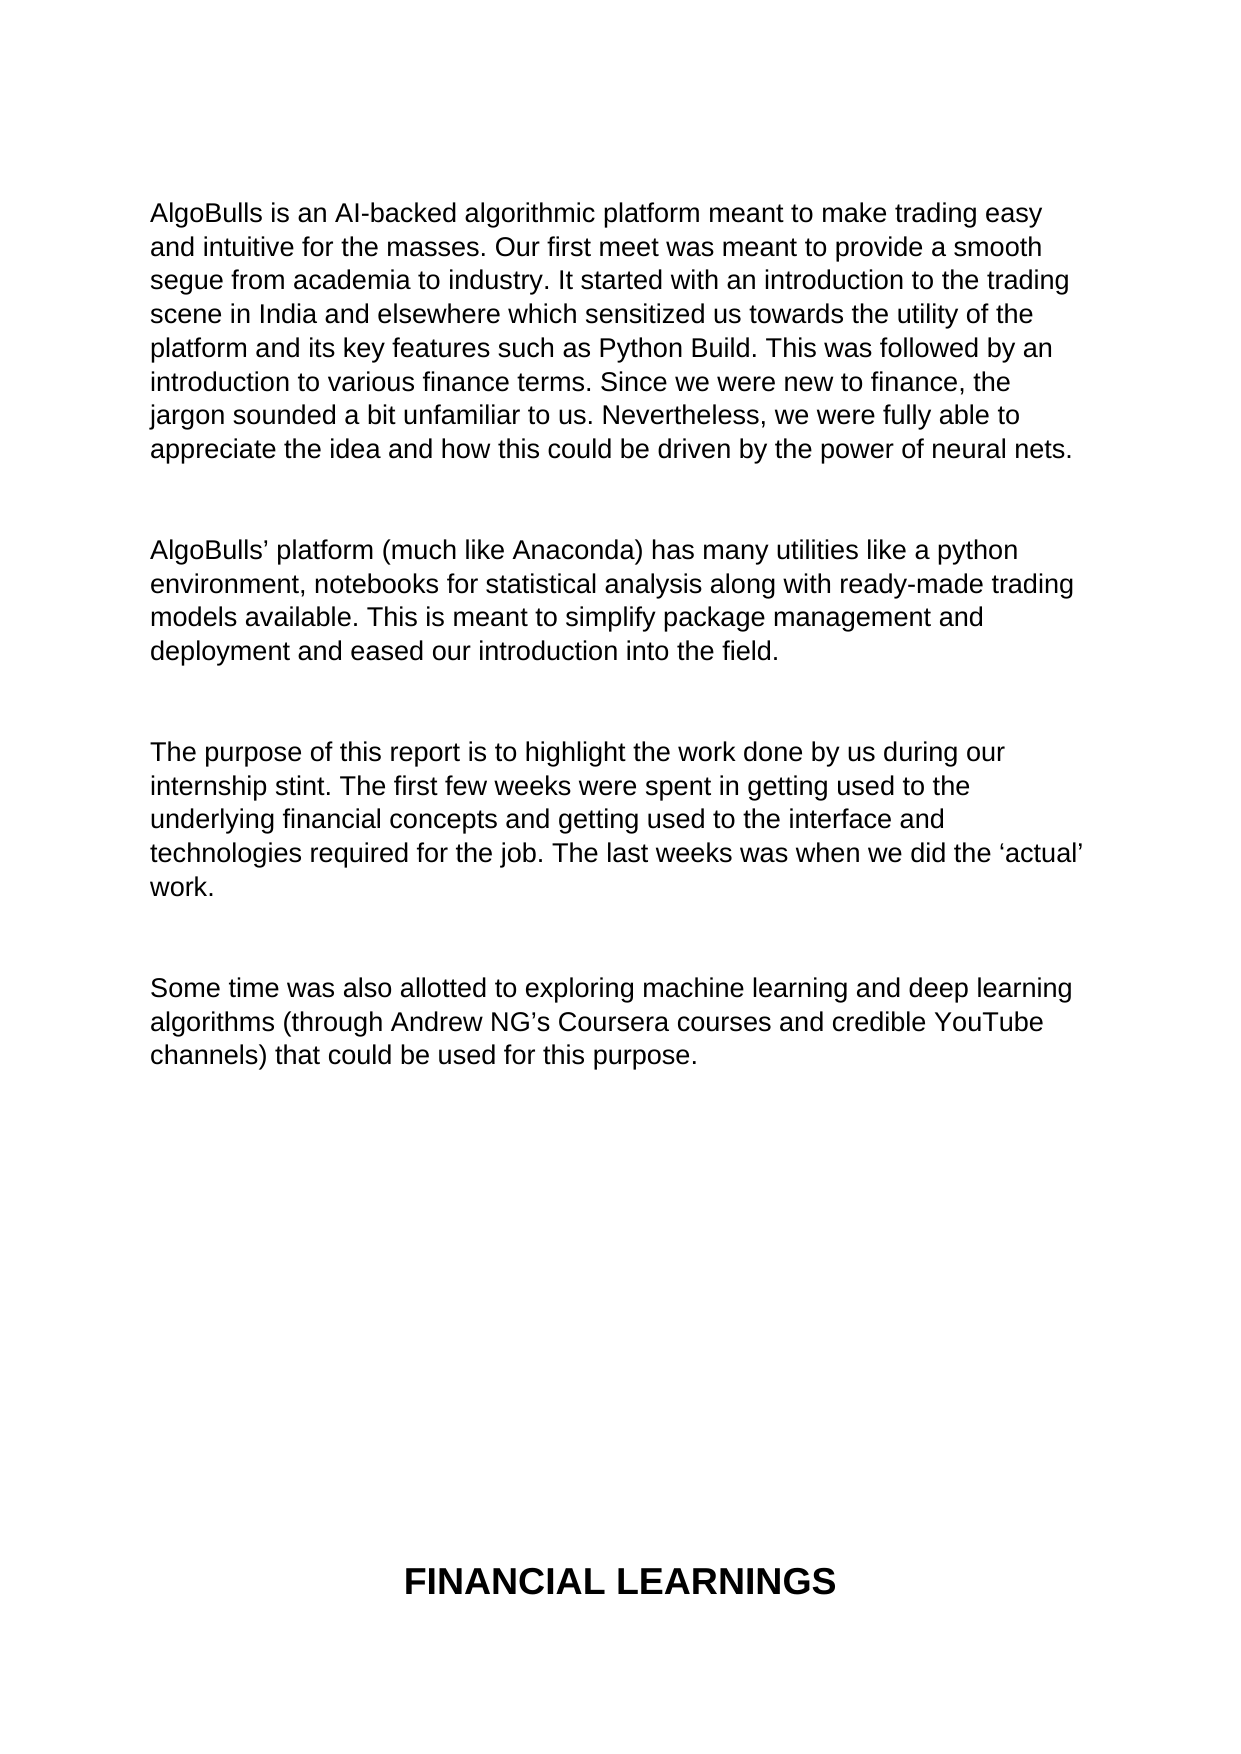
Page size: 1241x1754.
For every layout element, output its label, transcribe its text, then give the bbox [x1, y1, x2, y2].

text Some time was also allotted to exploring machine learning and deep learning algorithms (through Andrew NG’s Coursera courses and credible YouTube channels) that could be used for this purpose. [150, 972, 1090, 1071]
text AlgoBulls is an AI-backed algorithmic platform meant to make trading easy and intuitive for the masses. Our first meet was meant to provide a smooth segue from academia to industry. It started with an introduction to the trading scene in India and elsewhere which sensitized us towards the utility of the platform and its key features such as Python Build. This was followed by an introduction to various finance terms. Since we were new to finance, the jargon sounded a bit unfamiliar to us. Nevertheless, we were fully able to appreciate the idea and how this could be driven by the power of neural nets. [150, 197, 1090, 464]
text FINANCIAL LEARNINGS [150, 1559, 1090, 1602]
text The purpose of this report is to highlight the work done by us during our internship stint. The first few weeks were spent in getting used to the underlying financial concepts and getting used to the interface and technologies required for the job. The last weeks was when we did the ‘actual’ work. [150, 736, 1090, 902]
text AlgoBulls’ platform (much like Anaconda) has many utilities like a python environment, notebooks for statistical analysis along with ready-made trading models available. This is meant to simplify package management and deployment and eased our introduction into the field. [150, 534, 1090, 666]
